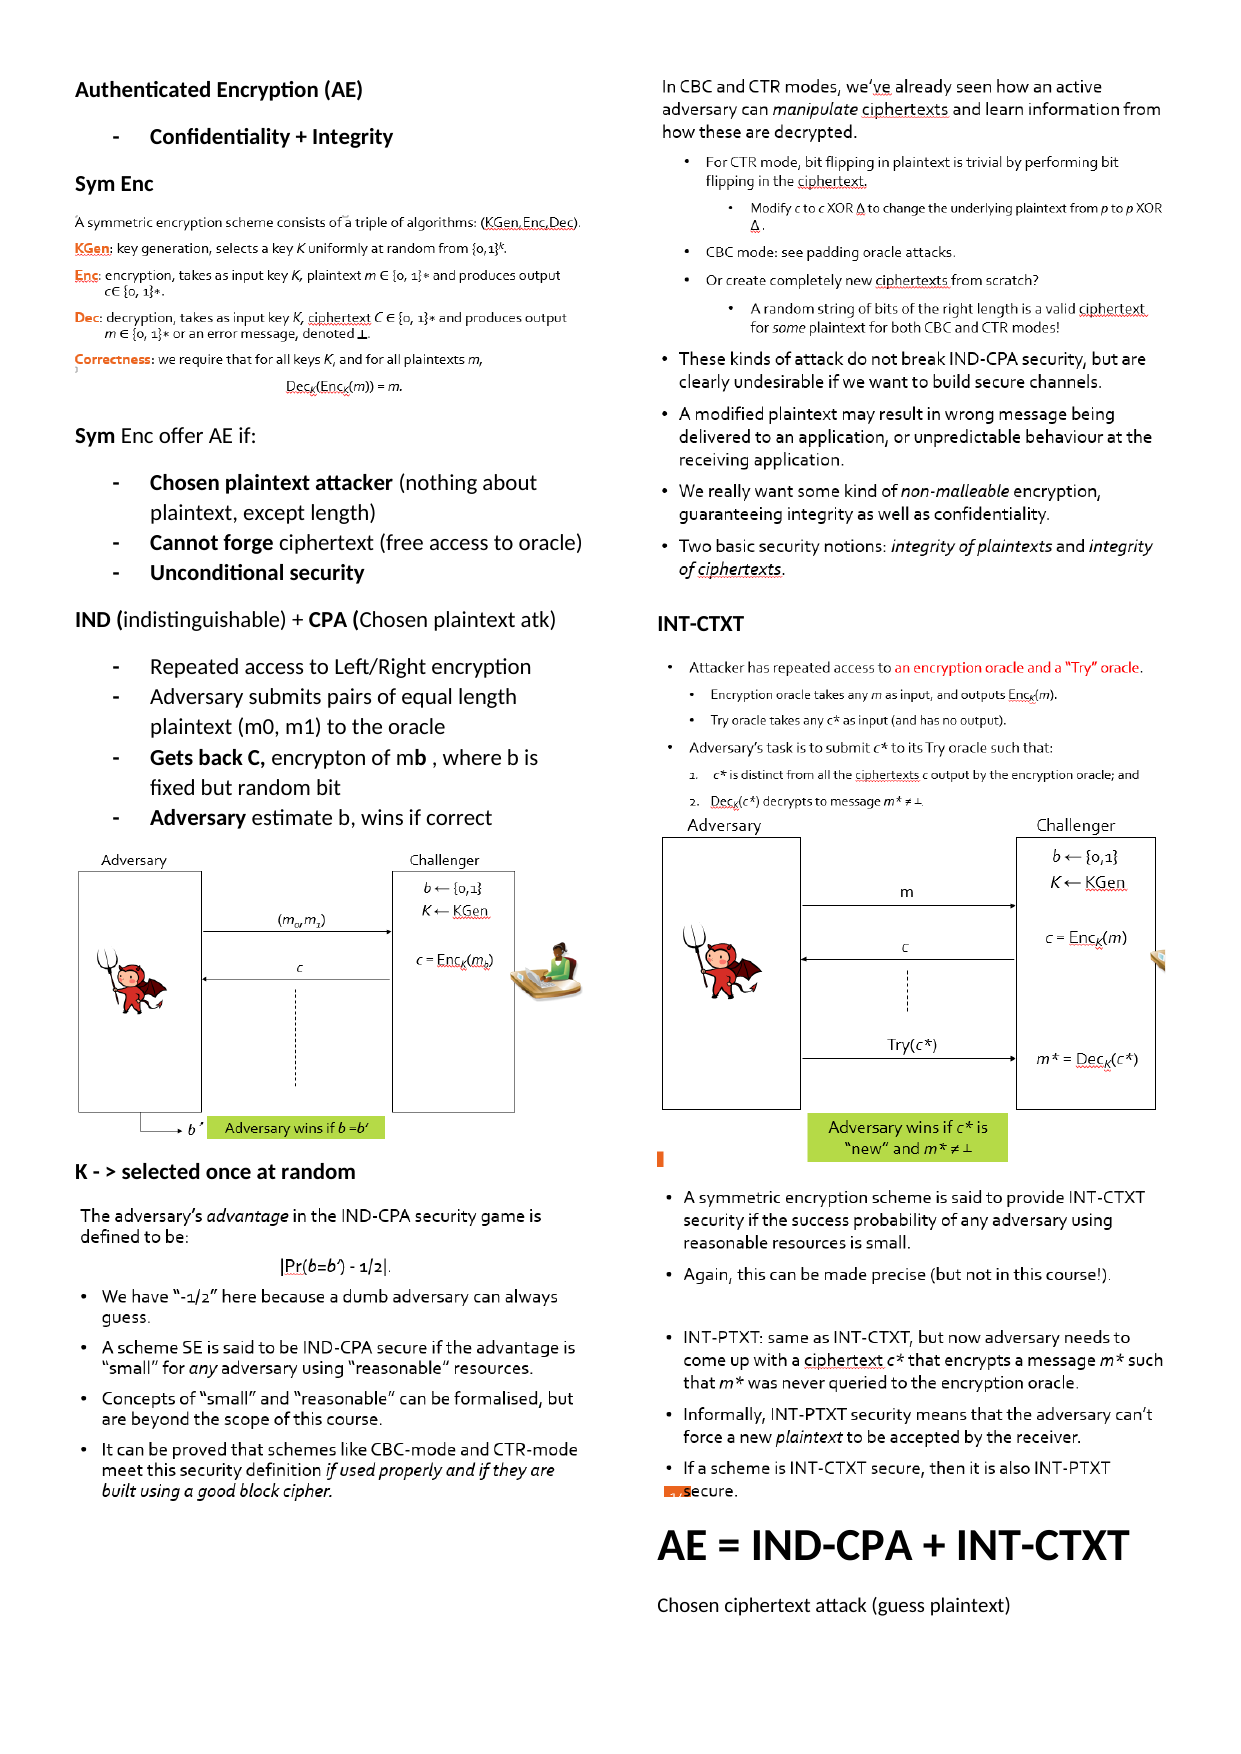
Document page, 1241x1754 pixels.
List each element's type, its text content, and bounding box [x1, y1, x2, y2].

list Repeated access to Left/Right encryption [112, 652, 583, 680]
list Chosen plaintext attacker (nothing about plaintext, except length) [112, 468, 583, 526]
text Chosen ciphertext attack (guess plaintext) [657, 1593, 1165, 1618]
list Adversary estimate b, wins if correct [112, 803, 583, 831]
text Sym Enc offer AE if: [75, 421, 583, 449]
text Authenticated Encryption (AE) [75, 75, 583, 103]
list Unconditional security [112, 558, 583, 586]
list Confidentiality + Integrity [112, 122, 583, 150]
text INT-CTXT [657, 609, 1165, 637]
text Sym Enc [75, 169, 583, 197]
list Adversary submits pairs of equal length plaintext (m0, m1) to the oracle [112, 682, 583, 741]
list Cannot forge ciphertext (free access to oracle) [112, 528, 583, 556]
list Gets back C, encrypton of mb , where b is fixed but random bit [112, 743, 583, 801]
text AE = IND-CPA + INT-CTXT [657, 1516, 1165, 1572]
text IND (indistinguishable) + CPA (Chosen plaintext atk) [75, 605, 583, 633]
text K - > selected once at random [75, 1157, 583, 1186]
